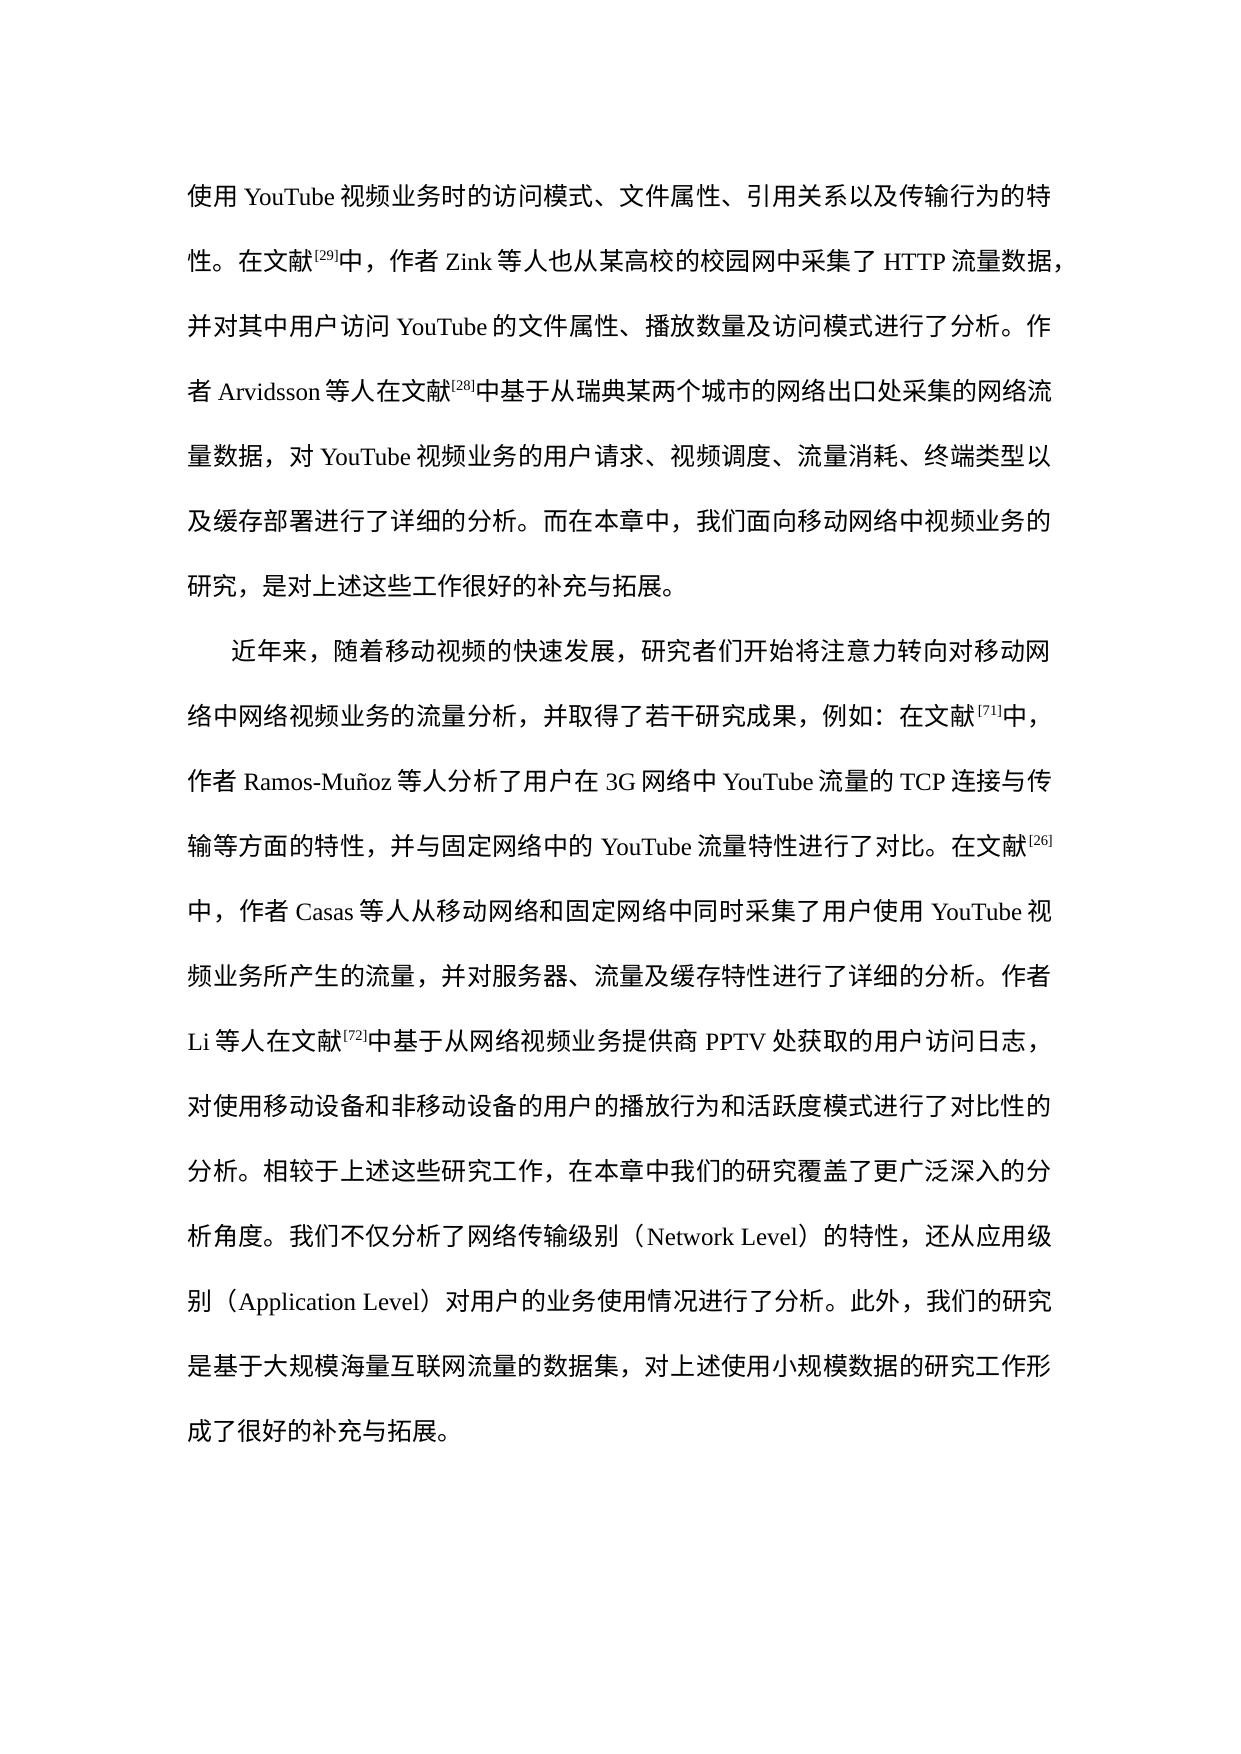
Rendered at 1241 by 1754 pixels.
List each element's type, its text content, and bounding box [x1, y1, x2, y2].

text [187, 162, 1053, 617]
text 近年来，随着移动视频的快速发展，研究者们开始将注意力转向对移动网络中网络视频业务的流量分析，并取得了若干研究成果，例如：在文献[71]中，作者Ramos-Muñoz等人分析了用户在3G网络中YouTube流量的TCP连接与传输等方面的特性，并与固定网络中的YouTube流量特性进行了对比。在文献[26]中，作者Casas等人从移动网络和固定网络中同时采集了用户使用YouTube视频业务所产生的流量，并对服务器、流量及缓存特性进行了详细的分析。作者Li等人在文献[72]中基于从网络视频业务提供商PPTV处获取的用户访问日志，对使用移动设备和非移动设备的用户的播放行为和活跃度模式进行了对比性的分析。相较于上述这些研究工作，在本章中我们的研究覆盖了更广泛深入的分析角度。我们不仅分析了网络传输级别（Network Level）的特性，还从应用级别（Application Level）对用户的业务使用情况进行了分析。此外，我们的研究是基于大规模海量互联网流量的数据集，对上述使用小规模数据的研究工作形成了很好的补充与拓展。 [187, 617, 1053, 1462]
